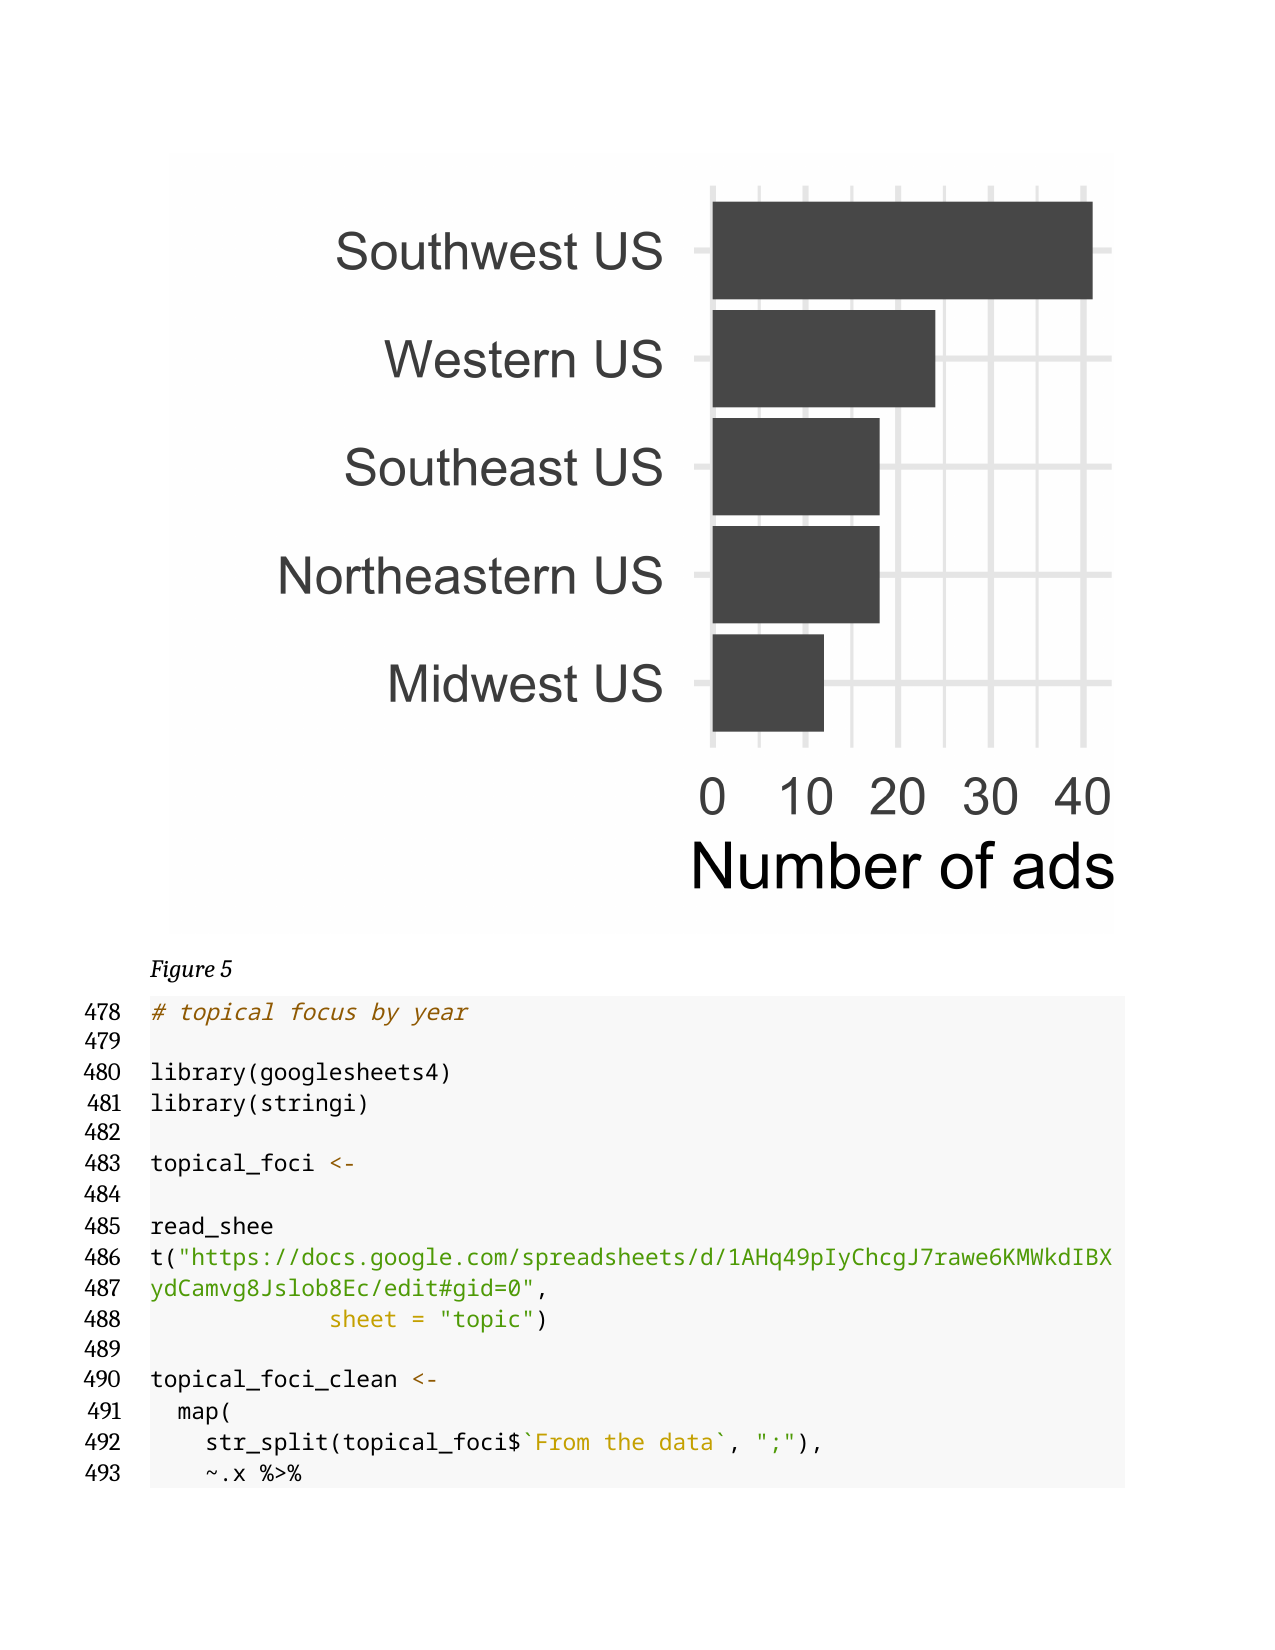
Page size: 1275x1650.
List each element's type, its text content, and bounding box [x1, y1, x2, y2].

picture [168, 153, 1114, 934]
table_header Figure 5 [139, 150, 1114, 996]
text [150, 996, 1125, 1488]
